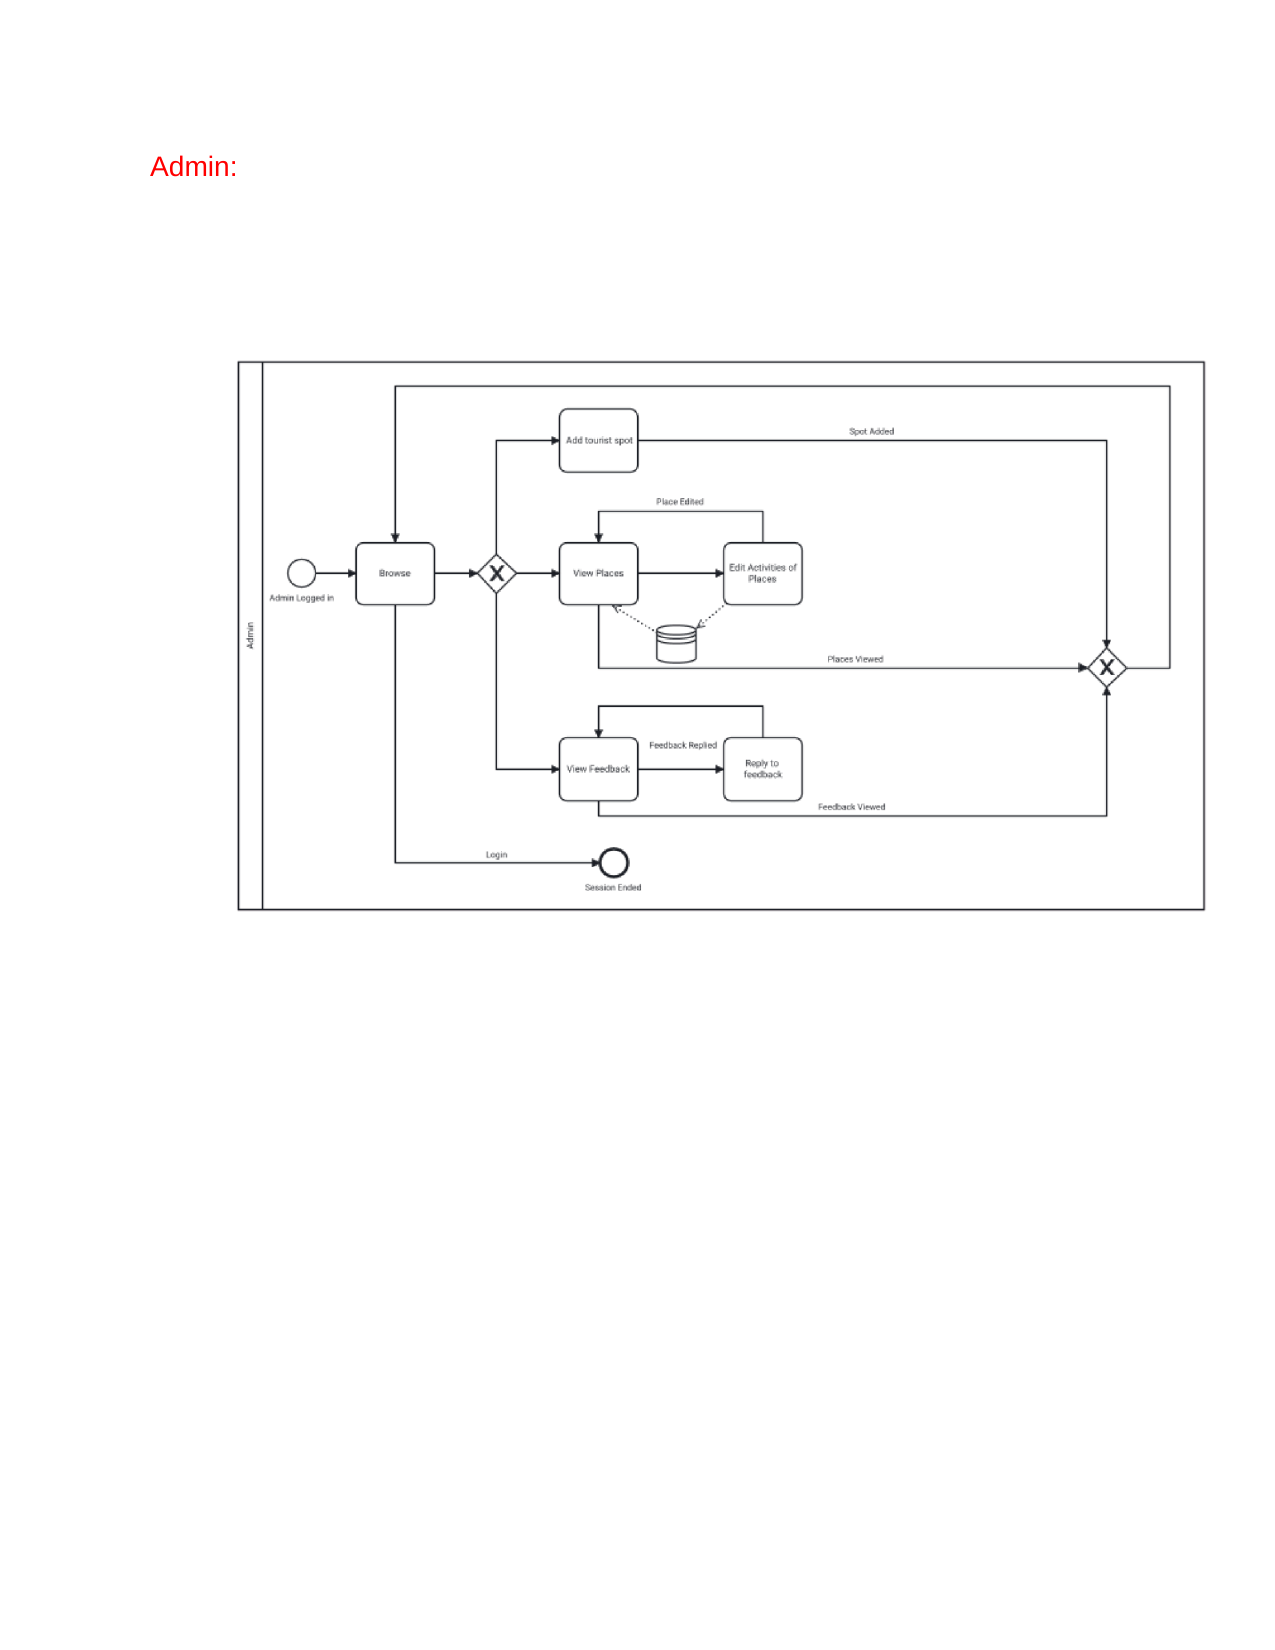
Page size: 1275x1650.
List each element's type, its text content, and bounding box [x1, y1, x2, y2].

text Admin: [150, 150, 1125, 182]
picture [150, 322, 1275, 981]
